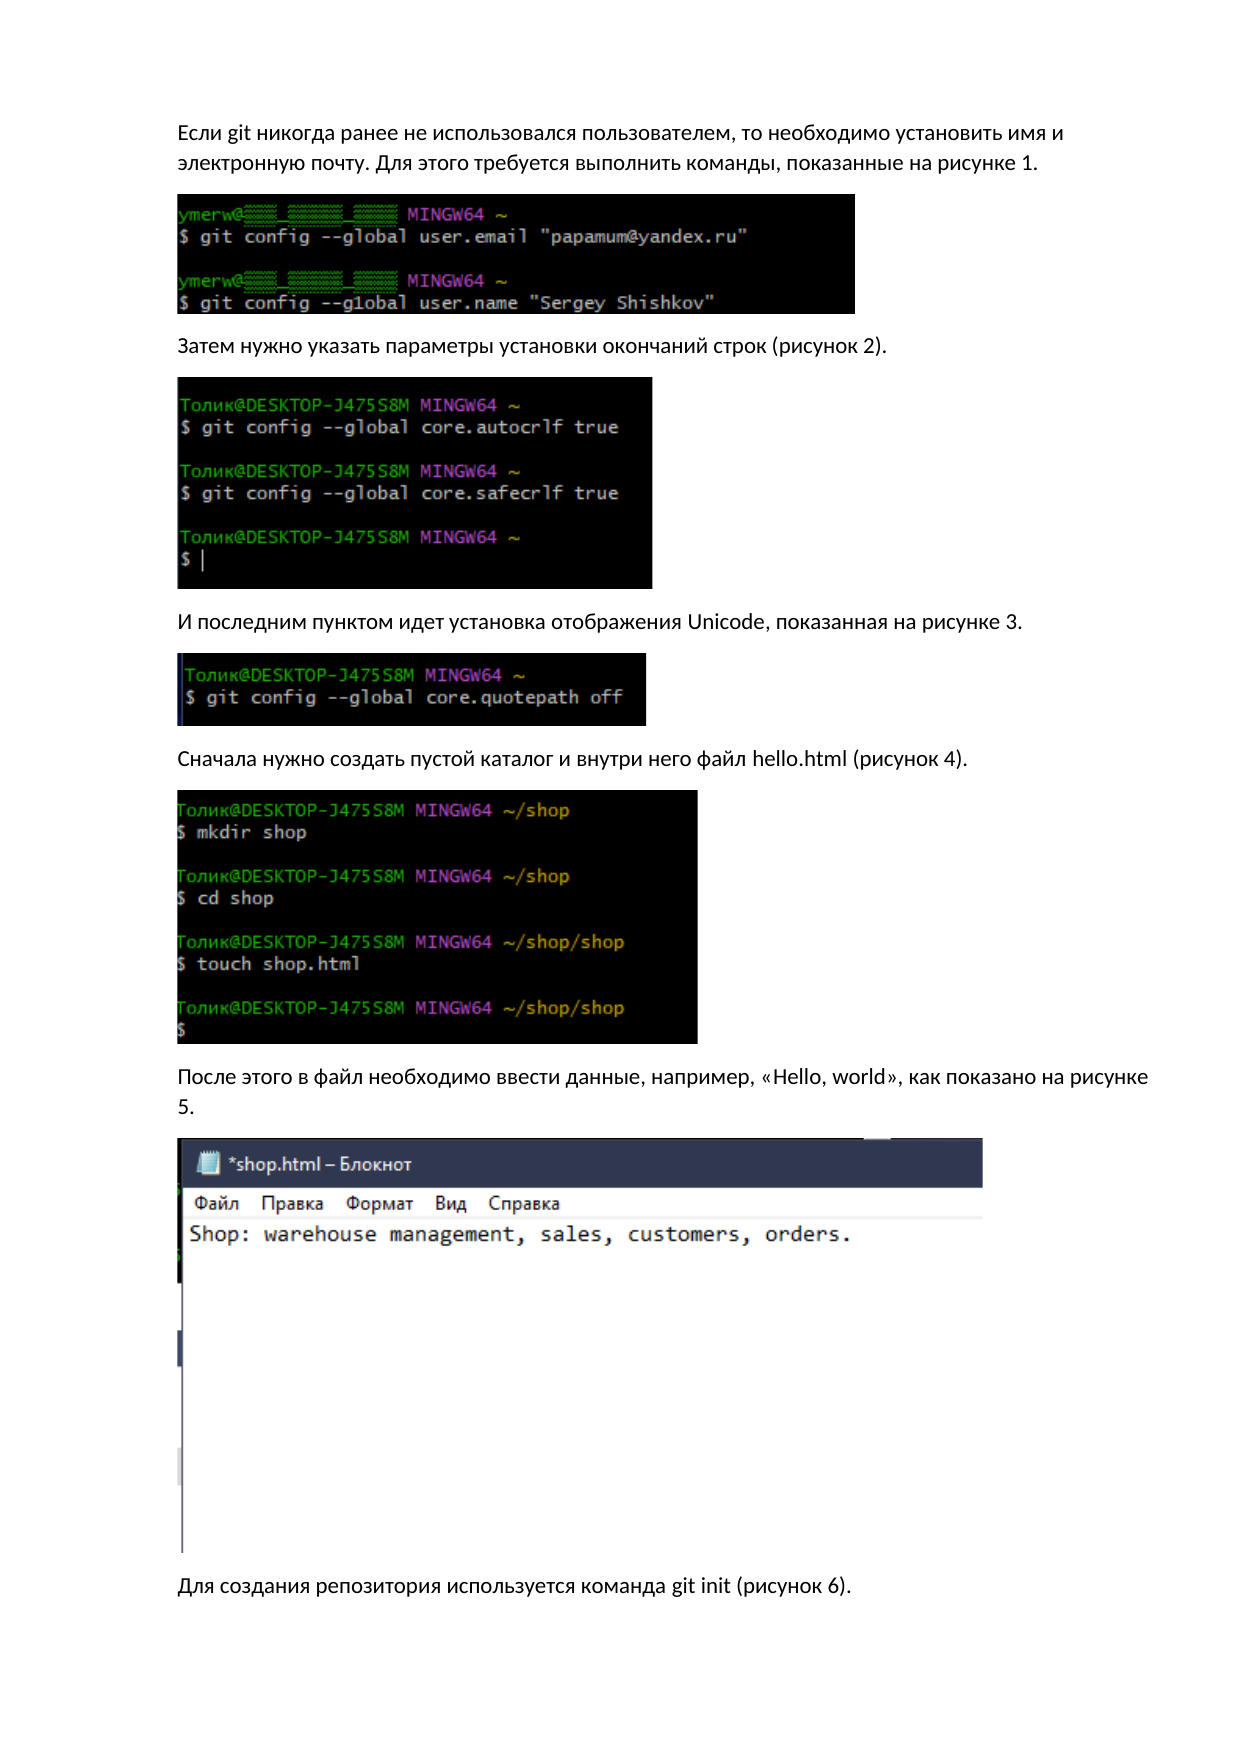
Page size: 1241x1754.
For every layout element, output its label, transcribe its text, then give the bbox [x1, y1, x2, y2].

text Сначала нужно создать пустой каталог и внутри него файл hello.html (рисунок 4). [177, 744, 1152, 772]
picture [177, 653, 647, 726]
text После этого в файл необходимо ввести данные, например, «Hello, world», как показано на рисунке 5. [177, 1062, 1152, 1120]
text Затем нужно указать параметры установки окончаний строк (рисунок 2). [177, 332, 1152, 359]
text Для создания репозитория используется команда git init (рисунок 6). [177, 1571, 1152, 1599]
picture [177, 1138, 983, 1553]
text И последним пунктом идет установка отображения Unicode, показанная на рисунке 3. [177, 607, 1152, 635]
picture [177, 194, 855, 314]
picture [177, 377, 653, 589]
picture [177, 790, 698, 1044]
text Если git никогда ранее не использовался пользователем, то необходимо установить имя и электронную почту. Для этого требуется выполнить команды, показанные на рисунке 1. [177, 118, 1152, 176]
